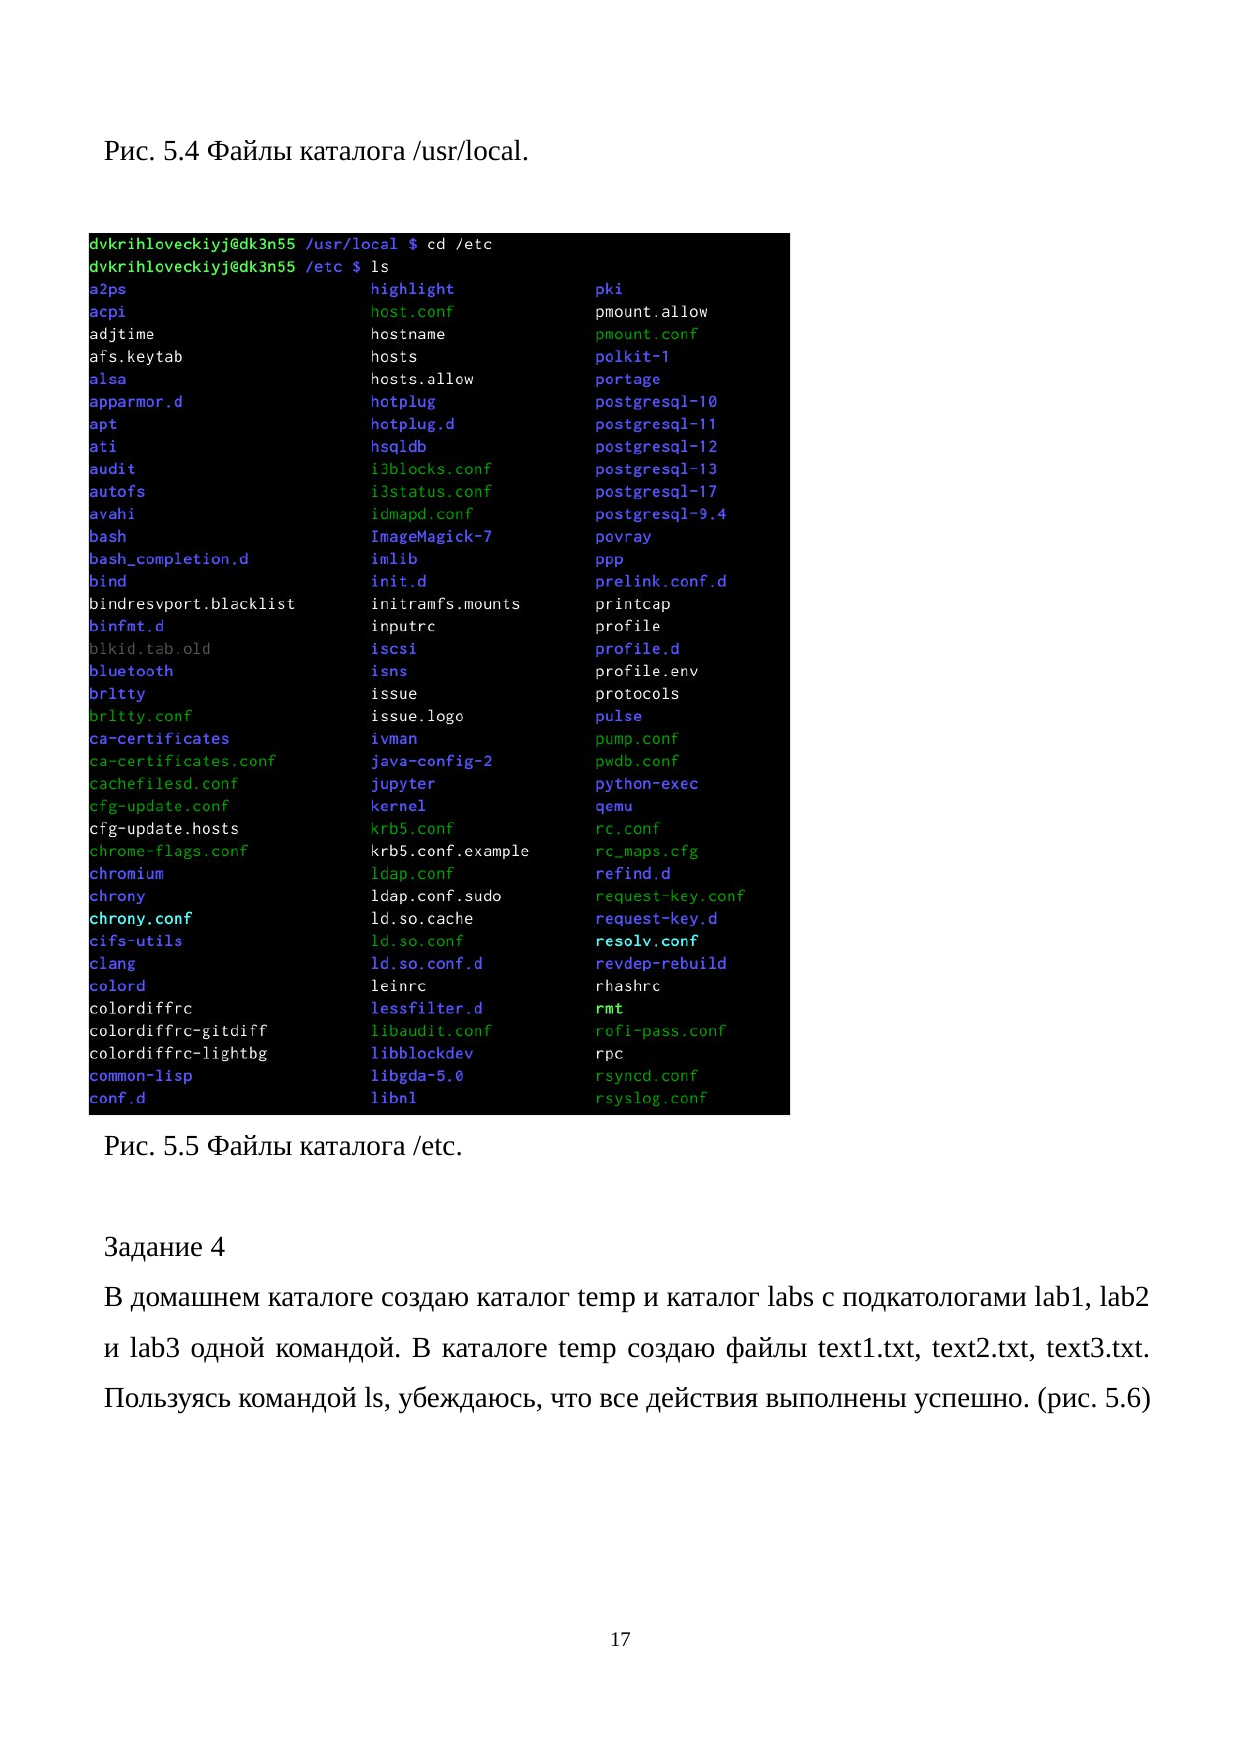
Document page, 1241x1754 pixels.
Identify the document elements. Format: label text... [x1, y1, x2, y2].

text В домашнем каталоге создаю каталог temp и каталог labs с подкатологами lab1, lab2 и lab3 одной командой. В каталоге temp создаю файлы text1.txt, text2.txt, text3.txt. Пользуясь командой ls, убеждаюсь, что все действия выполнены успешно. (рис. 5.6) [103, 1279, 1152, 1414]
text Задание 4 [103, 1229, 1152, 1263]
text Рис. 5.4 Файлы каталога /usr/local. [103, 133, 1152, 166]
text Рис. 5.5 Файлы каталога /etc. [103, 1128, 1152, 1162]
picture [88, 233, 791, 1117]
